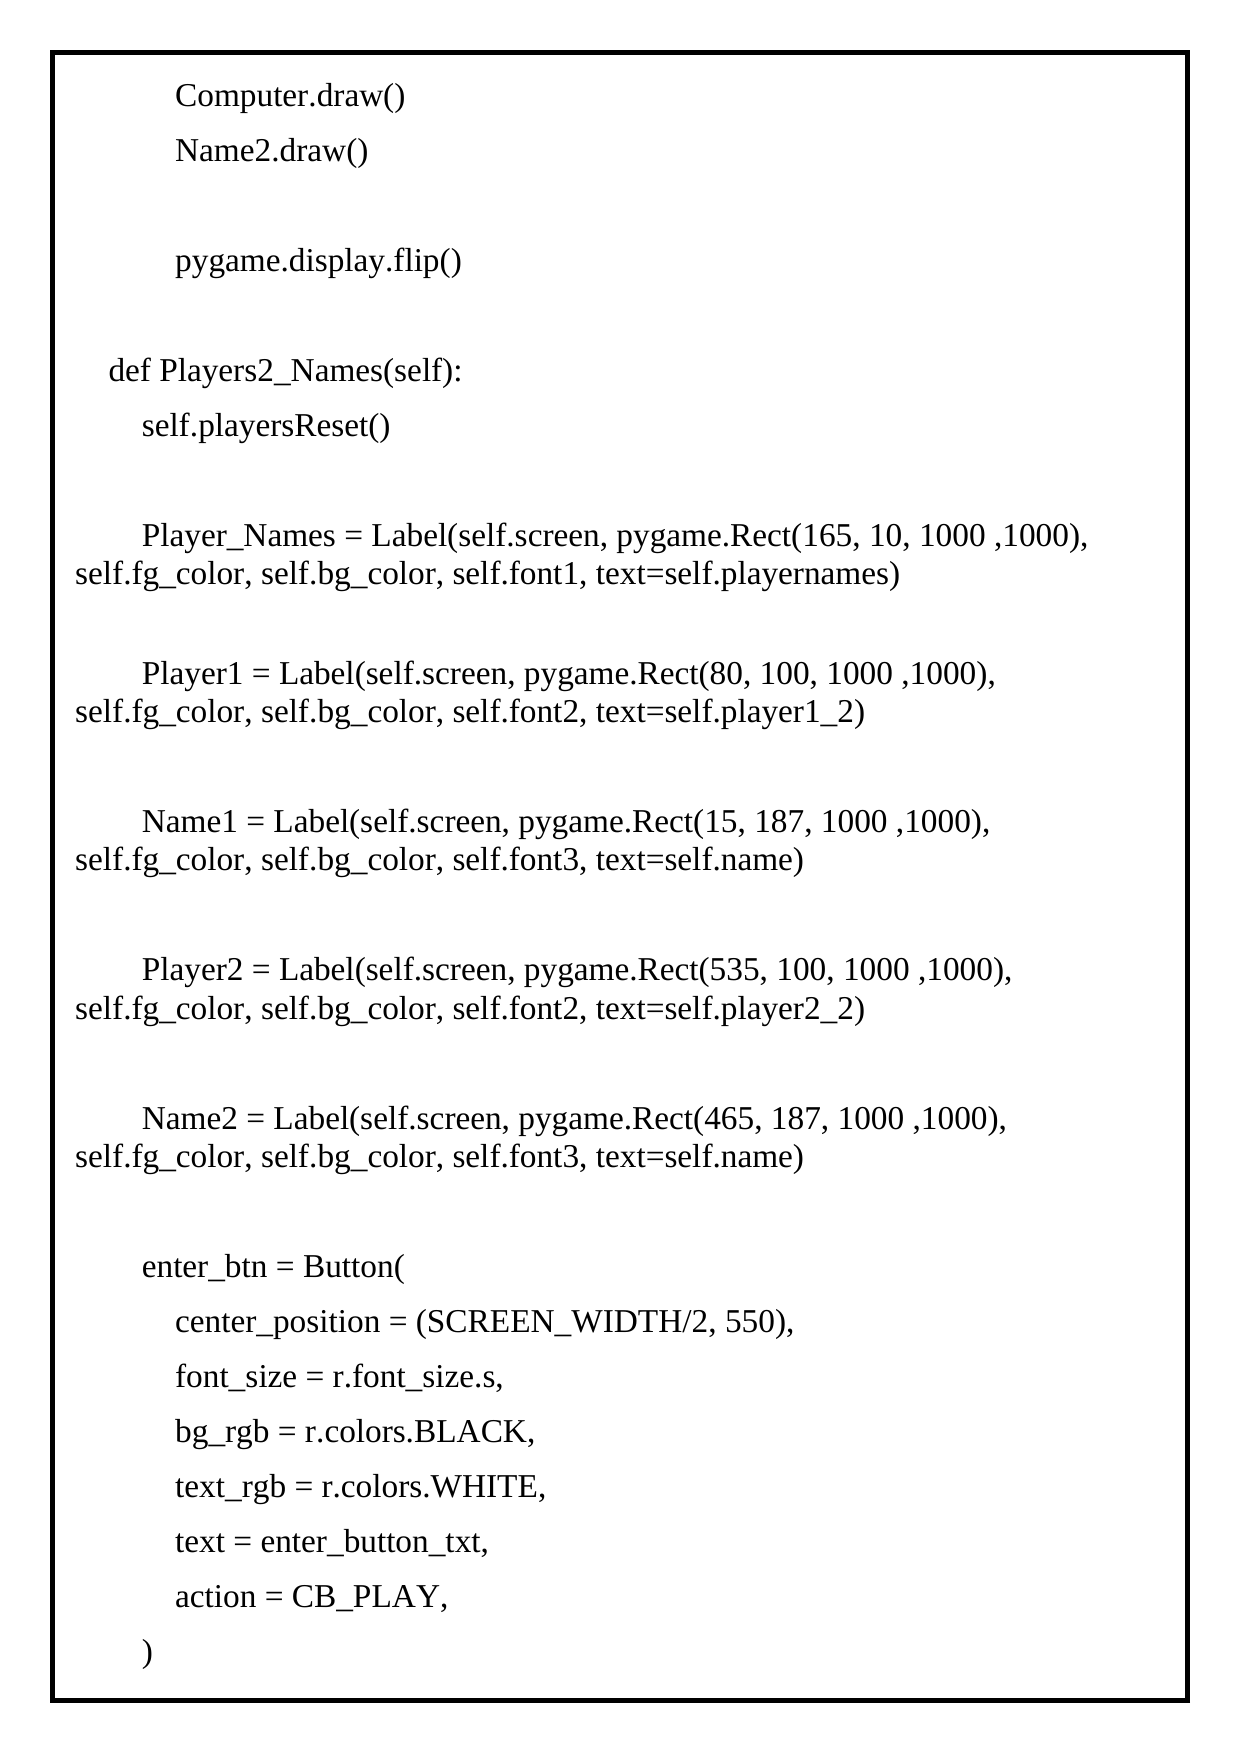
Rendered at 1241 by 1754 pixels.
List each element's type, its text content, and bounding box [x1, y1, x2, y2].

text ) [75, 1631, 1165, 1670]
text pygame.display.flip() [75, 240, 1165, 278]
text bg_rgb = r.colors.BLACK, [75, 1411, 1165, 1450]
text Name2.draw() [75, 130, 1165, 168]
text enter_btn = Button( [75, 1246, 1165, 1285]
text text = enter_button_txt, [75, 1521, 1165, 1560]
text Name1 = Label(self.screen, pygame.Rect(15, 187, 1000 ,1000), self.fg_color, self.bg_color, self.font3, text=self.name) [75, 801, 1165, 878]
text text_rgb = r.colors.WHITE, [75, 1466, 1165, 1505]
text self.playersReset() [75, 405, 1165, 443]
text font_size = r.font_size.s, [75, 1356, 1165, 1395]
text Player2 = Label(self.screen, pygame.Rect(535, 100, 1000 ,1000), self.fg_color, self.bg_color, self.font2, text=self.player2_2) [75, 950, 1165, 1026]
text Player_Names = Label(self.screen, pygame.Rect(165, 10, 1000 ,1000), self.fg_color, self.bg_color, self.font1, text=self.playernames) [75, 515, 1165, 592]
text center_position = (SCREEN_WIDTH/2, 550), [75, 1301, 1165, 1340]
text Name2 = Label(self.screen, pygame.Rect(465, 187, 1000 ,1000), self.fg_color, self.bg_color, self.font3, text=self.name) [75, 1098, 1165, 1175]
text Player1 = Label(self.screen, pygame.Rect(80, 100, 1000 ,1000), self.fg_color, self.bg_color, self.font2, text=self.player1_2) [75, 653, 1165, 730]
text action = CB_PLAY, [75, 1576, 1165, 1615]
text Computer.draw() [75, 75, 1165, 113]
text def Players2_Names(self): [75, 350, 1165, 388]
